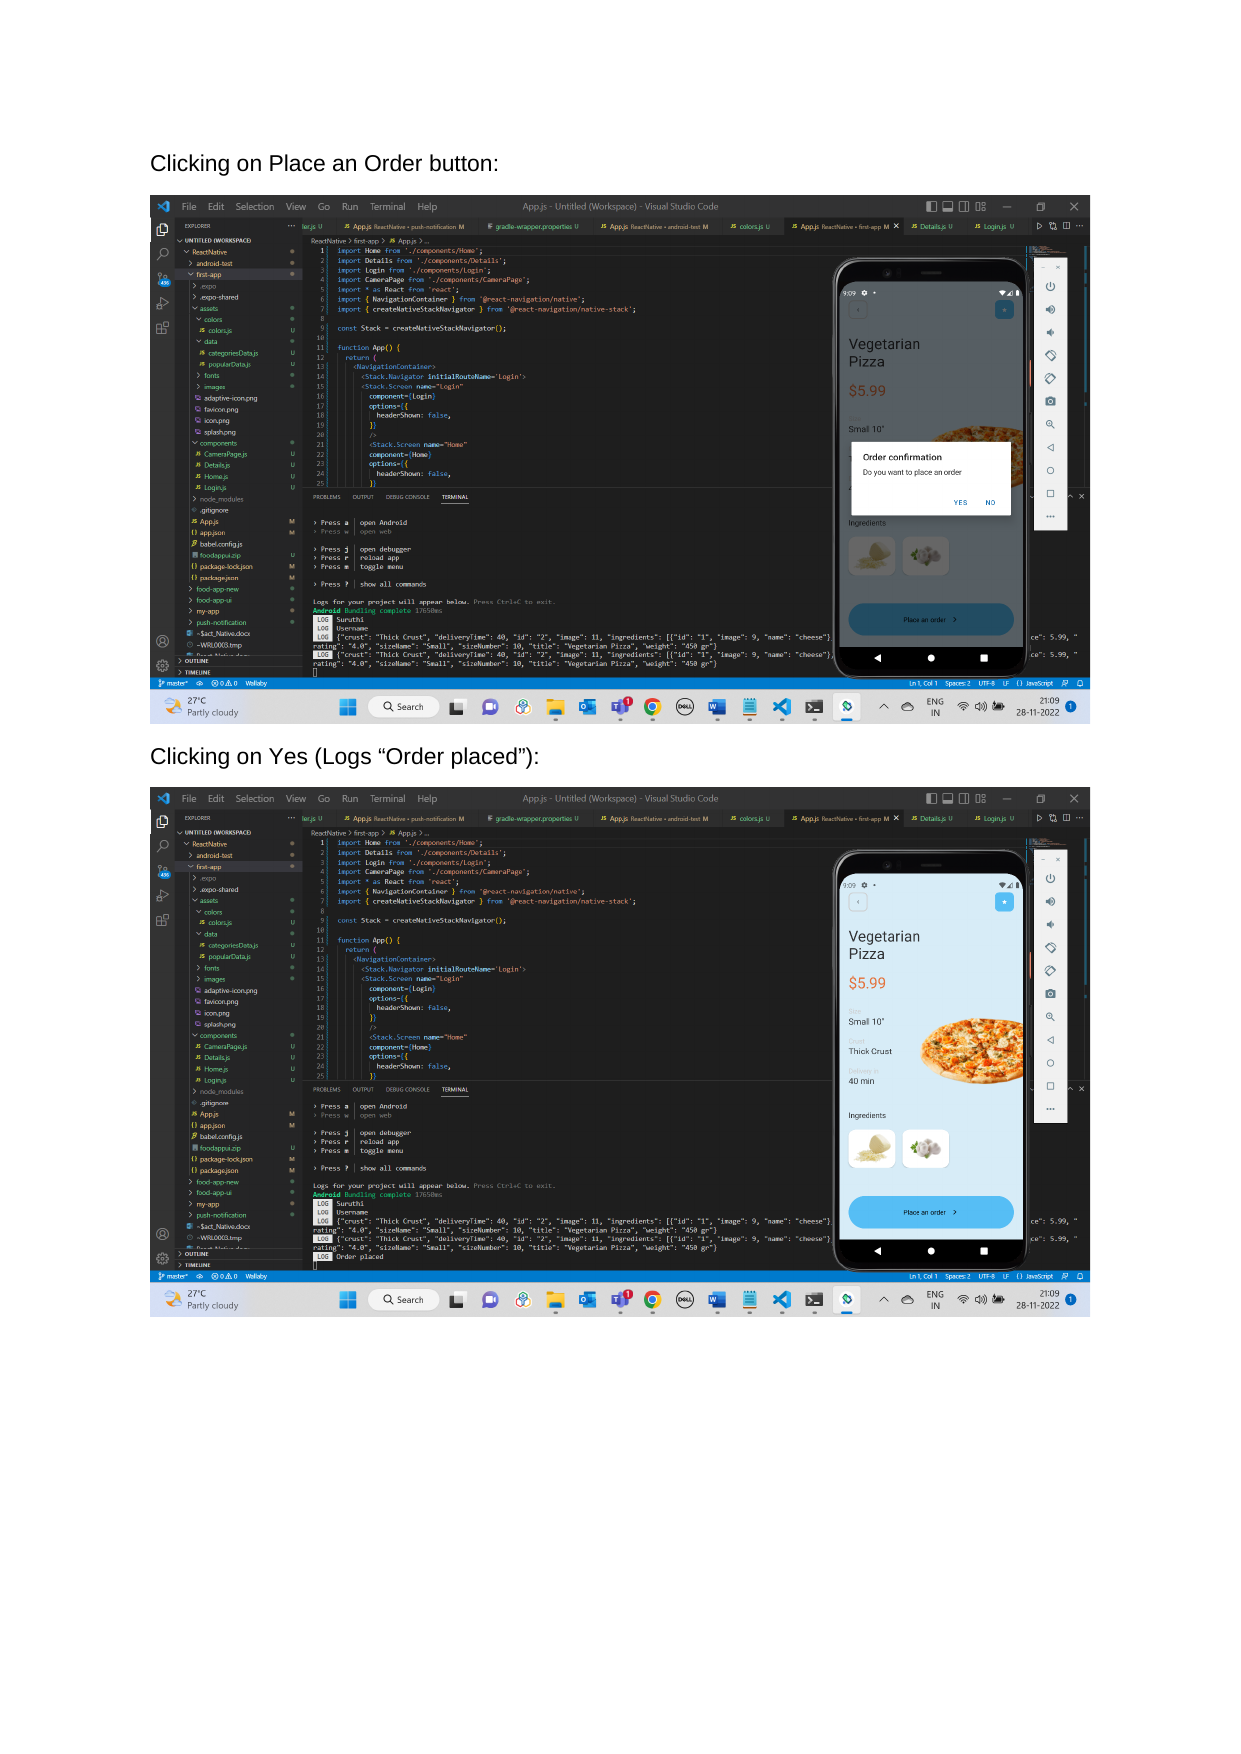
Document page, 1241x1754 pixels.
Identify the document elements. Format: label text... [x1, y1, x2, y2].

text Clicking on Place an Order button: [150, 150, 1090, 176]
picture [150, 195, 1091, 724]
picture [150, 787, 1091, 1317]
text Clicking on Yes (Logs “Order placed”): [150, 743, 1090, 769]
